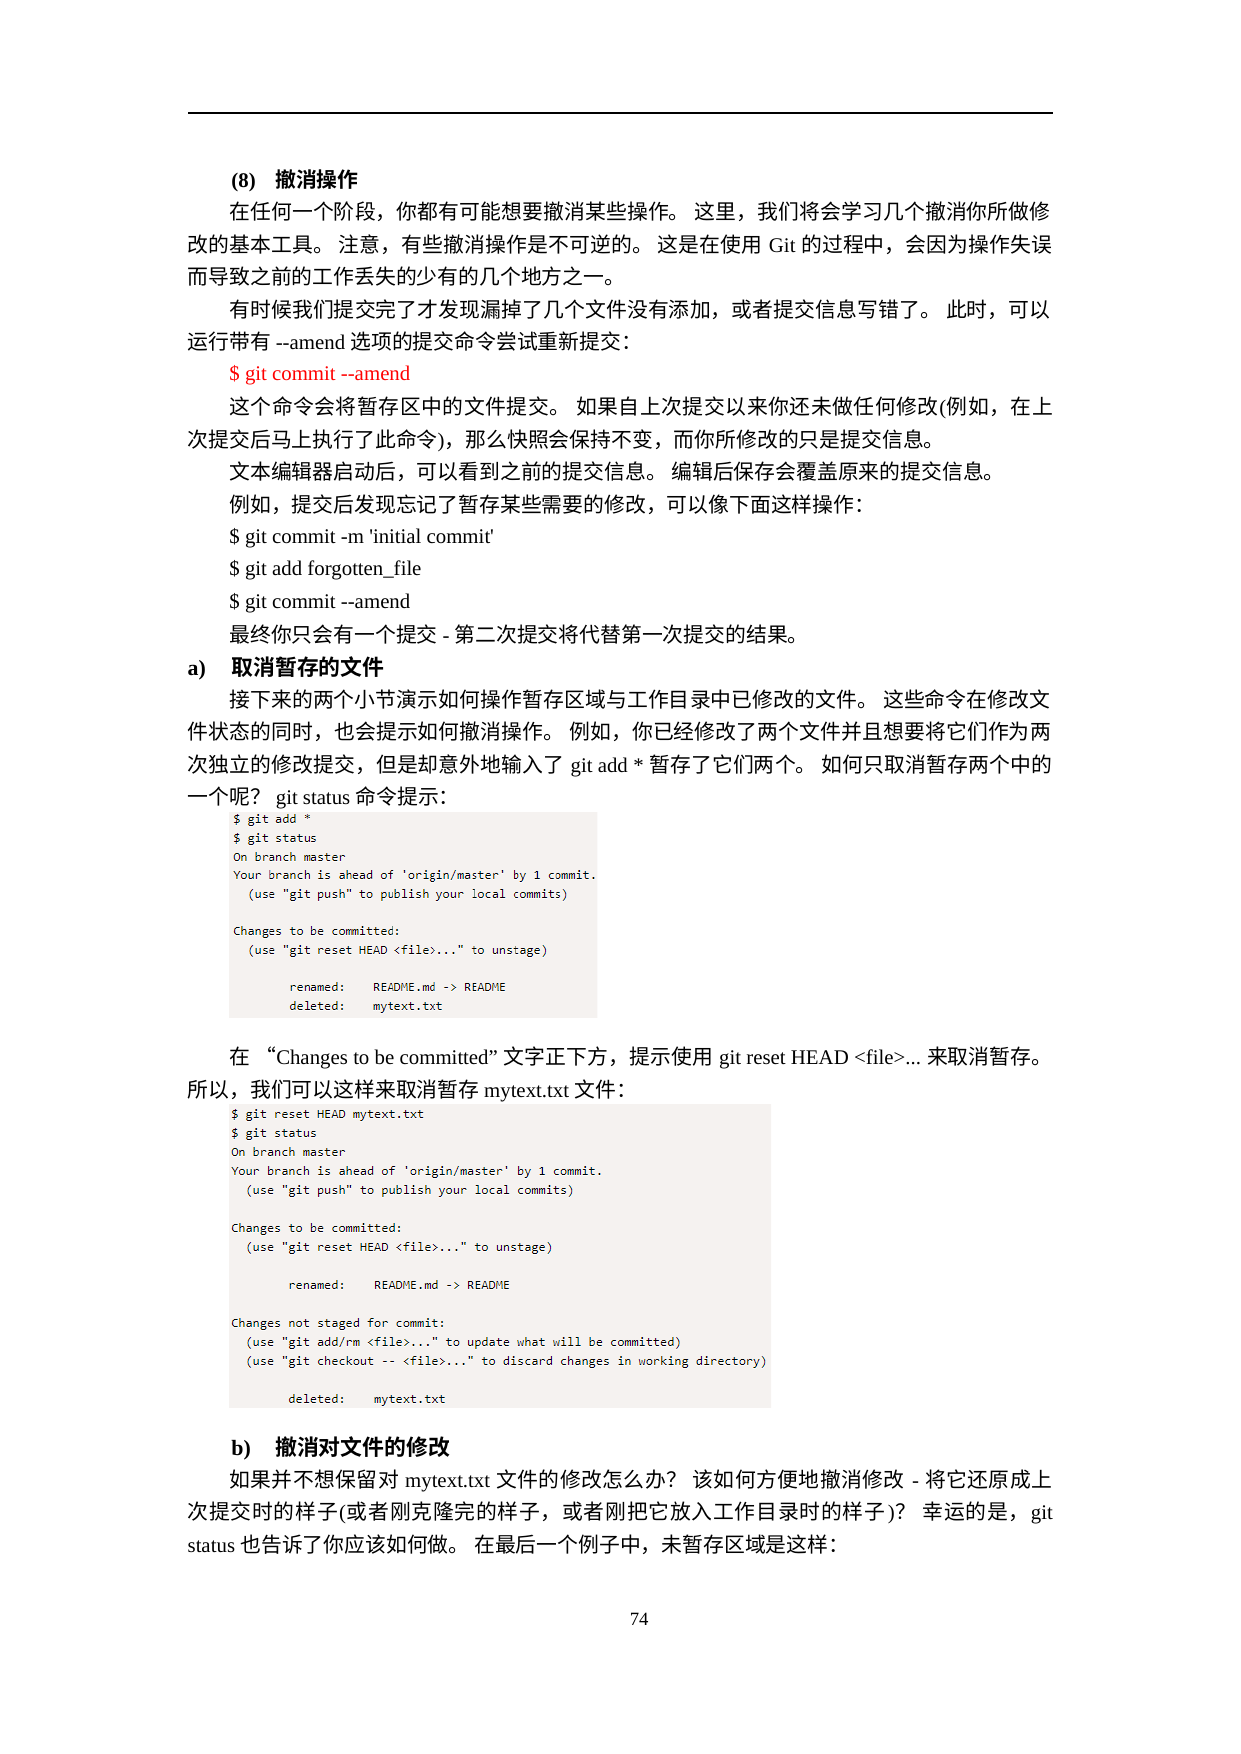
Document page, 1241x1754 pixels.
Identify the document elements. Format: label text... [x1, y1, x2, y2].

picture [229, 1104, 772, 1408]
text $ git commit -m 'initial commit' [187, 519, 1053, 552]
text $ git add forgotten_file [187, 552, 1053, 584]
text 接下来的两个小节演示如何操作暂存区域与工作目录中已修改的文件。 这些命令在修改文件状态的同时，也会提示如何撤消操作。 例如，你已经修改了两个文件并且想要将它们作为两次独立的修改提交，但是却意外地输入了 git add * 暂存了它们两个。 如何只取消暂存两个中的一个呢？ git status 命令提示： [187, 682, 1053, 812]
text 在 “Changes to be committed” 文字正下方，提示使用 git reset HEAD <file>... 来取消暂存。 所以，我们可以这样来取消暂存 mytext.txt 文件： [187, 1039, 1053, 1104]
subtitle 撤消对文件的修改 [231, 1429, 1053, 1462]
text 例如，提交后发现忘记了暂存某些需要的修改，可以像下面这样操作： [187, 487, 1053, 519]
text 文本编辑器启动后，可以看到之前的提交信息。 编辑后保存会覆盖原来的提交信息。 [187, 454, 1053, 487]
subtitle 取消暂存的文件 [187, 649, 1053, 682]
picture [229, 812, 598, 1018]
text $ git commit --amend [187, 584, 1053, 617]
subtitle 撤消操作 [231, 162, 1053, 194]
text 最终你只会有一个提交 - 第二次提交将代替第一次提交的结果。 [187, 617, 1053, 649]
text 这个命令会将暂存区中的文件提交。 如果自上次提交以来你还未做任何修改(例如，在上次提交后马上执行了此命令)，那么快照会保持不变，而你所修改的只是提交信息。 [187, 389, 1053, 454]
text 在任何一个阶段，你都有可能想要撤消某些操作。 这里，我们将会学习几个撤消你所做修改的基本工具。 注意，有些撤消操作是不可逆的。 这是在使用 Git 的过程中，会因为操作失误而导致之前的工作丢失的少有的几个地方之一。 [187, 194, 1053, 292]
text 有时候我们提交完了才发现漏掉了几个文件没有添加，或者提交信息写错了。 此时，可以运行带有 --amend 选项的提交命令尝试重新提交： [187, 292, 1053, 357]
text $ git commit --amend [187, 357, 1053, 389]
text 如果并不想保留对 mytext.txt 文件的修改怎么办？ 该如何方便地撤消修改 - 将它还原成上次提交时的样子(或者刚克隆完的样子，或者刚把它放入工作目录时的样子)？ 幸运的是，git status 也告诉了你应该如何做。 在最后一个例子中，未暂存区域是这样： [187, 1462, 1053, 1559]
